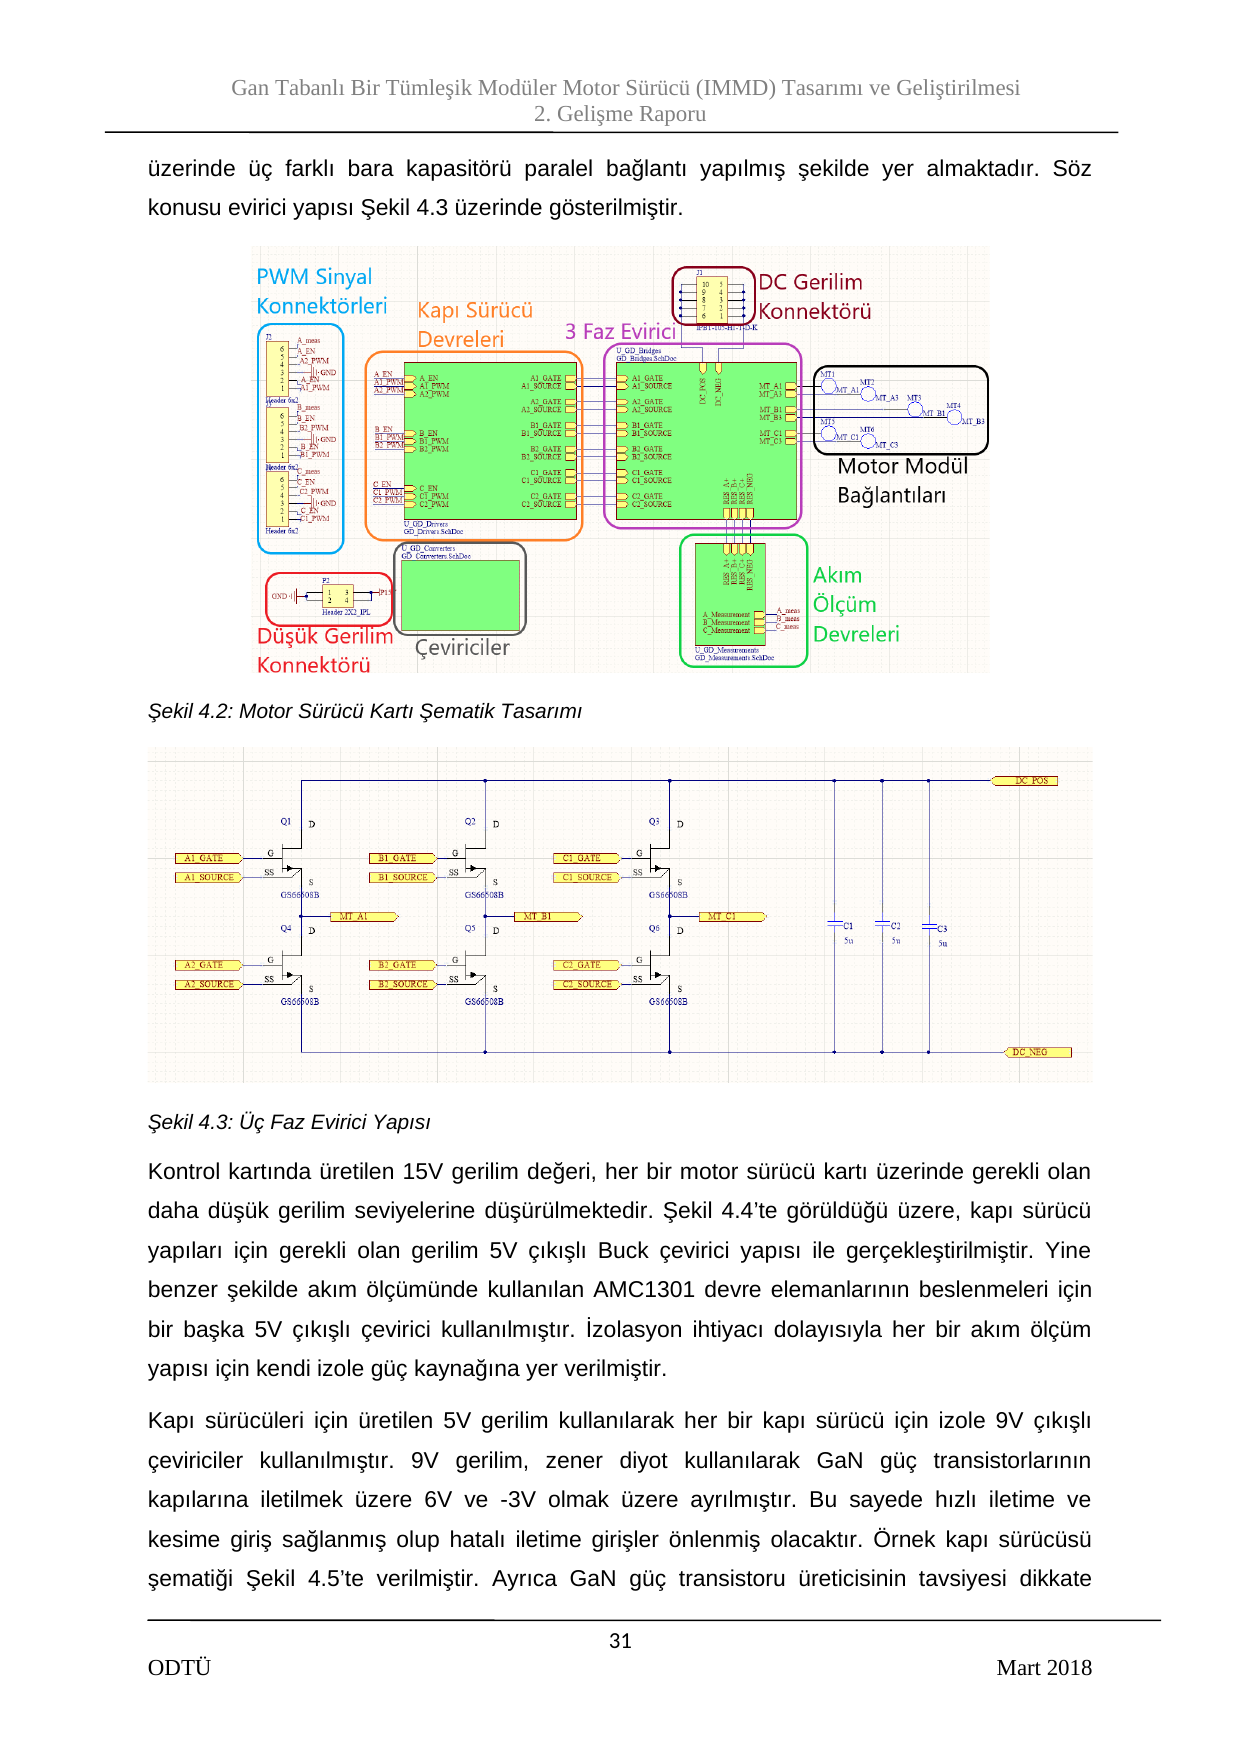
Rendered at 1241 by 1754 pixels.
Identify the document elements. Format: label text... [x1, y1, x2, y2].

text Şekil 4.2: Motor Sürücü Kartı Şematik Tasarımı [148, 699, 1093, 723]
text Kontrol kartında üretilen 15V gerilim değeri, her bir motor sürücü kartı üzerinde gerekli olan daha düşük gerilim seviyelerine düşürülmektedir. Şekil 4.4’te görüldüğü üzere, kapı sürücü yapıları için gerekli olan gerilim 5V çıkışlı Buck çevirici yapısı ile gerçekleştirilmiştir. Yine benzer şekilde akım ölçümünde kullanılan AMC1301 devre elemanlarının beslenmeleri için bir başka 5V çıkışlı çevirici kullanılmıştır. İzolasyon ihtiyacı dolayısıyla her bir akım ölçüm yapısı için kendi izole güç kaynağına yer verilmiştir. [148, 1158, 1093, 1382]
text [148, 1407, 1093, 1592]
text Şekil 4.3: Üç Faz Evirici Yapısı [148, 1109, 1093, 1133]
picture [147, 747, 1093, 1083]
picture [250, 246, 990, 673]
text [148, 154, 1093, 220]
